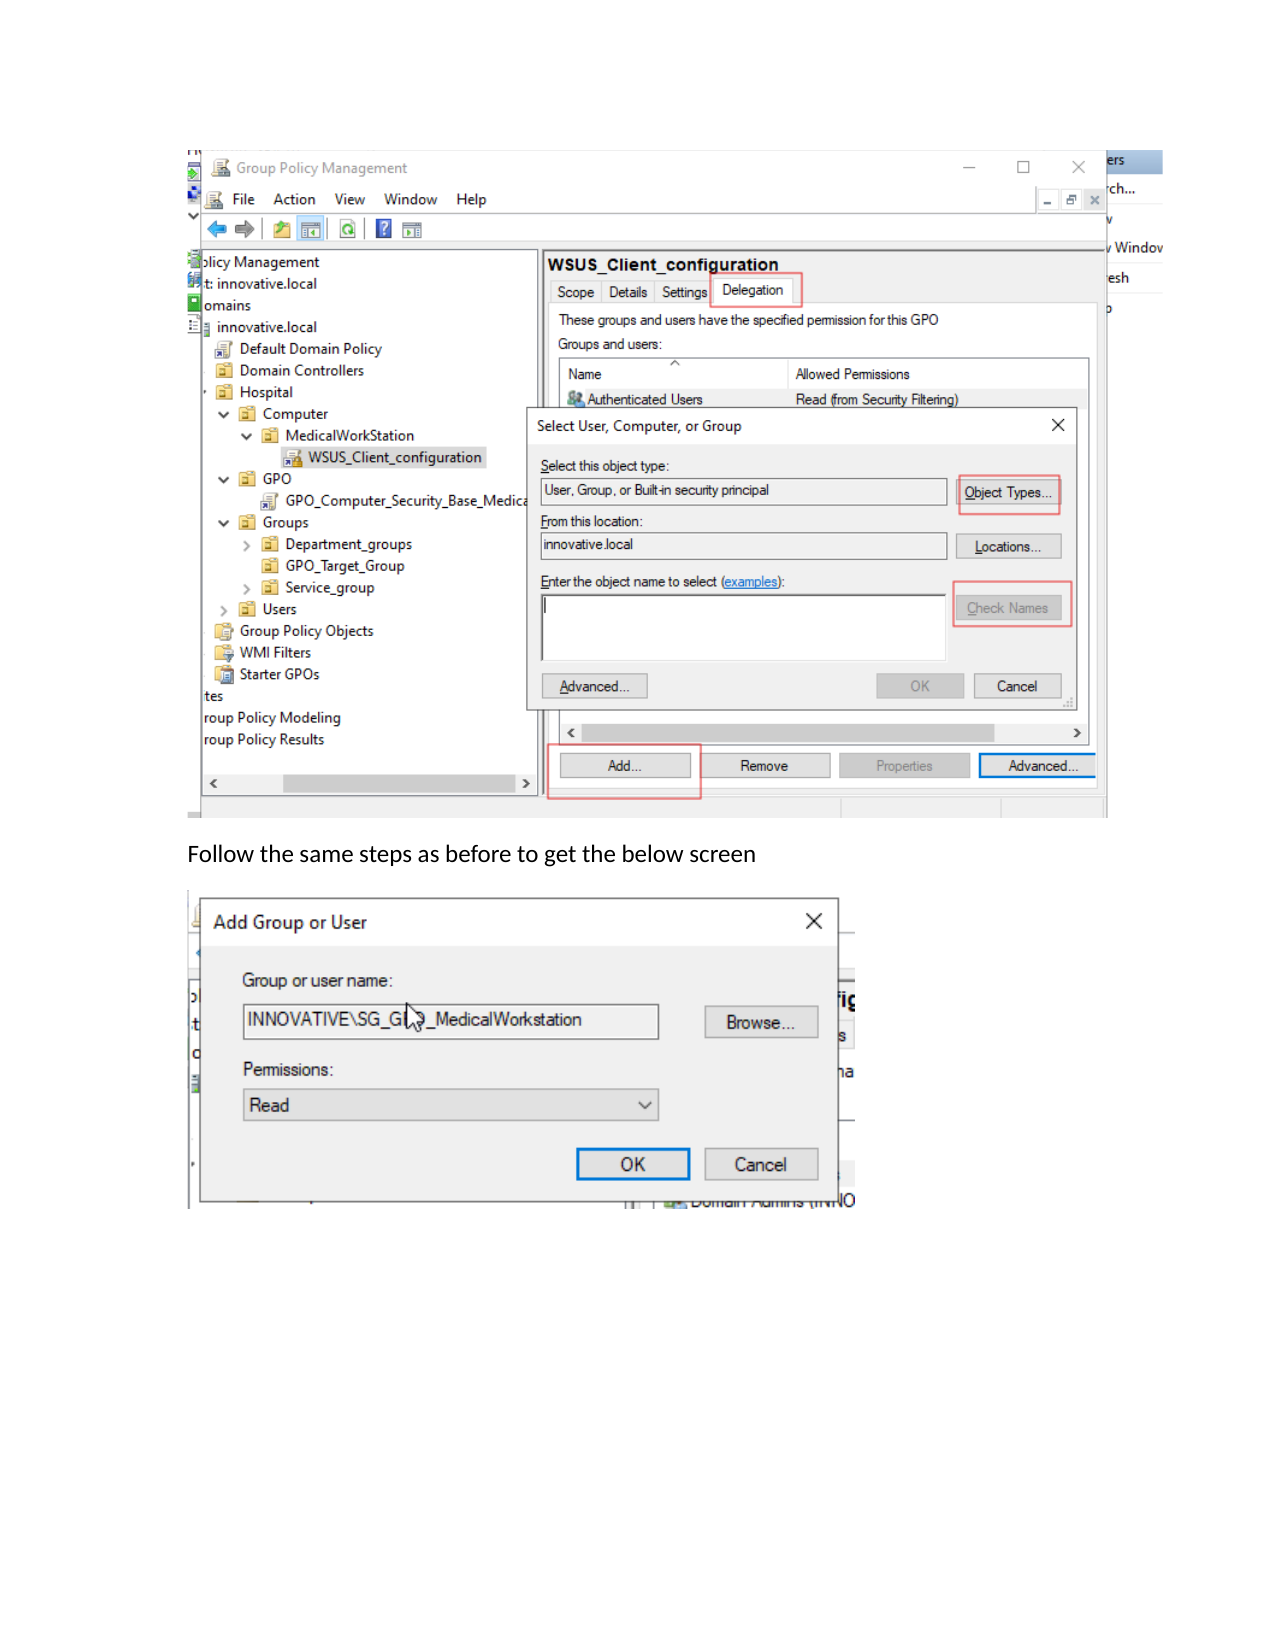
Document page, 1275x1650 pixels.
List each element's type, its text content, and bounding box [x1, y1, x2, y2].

picture [187, 150, 1163, 818]
picture [187, 890, 855, 1209]
text Follow the same steps as before to get the below screen [187, 838, 1125, 869]
